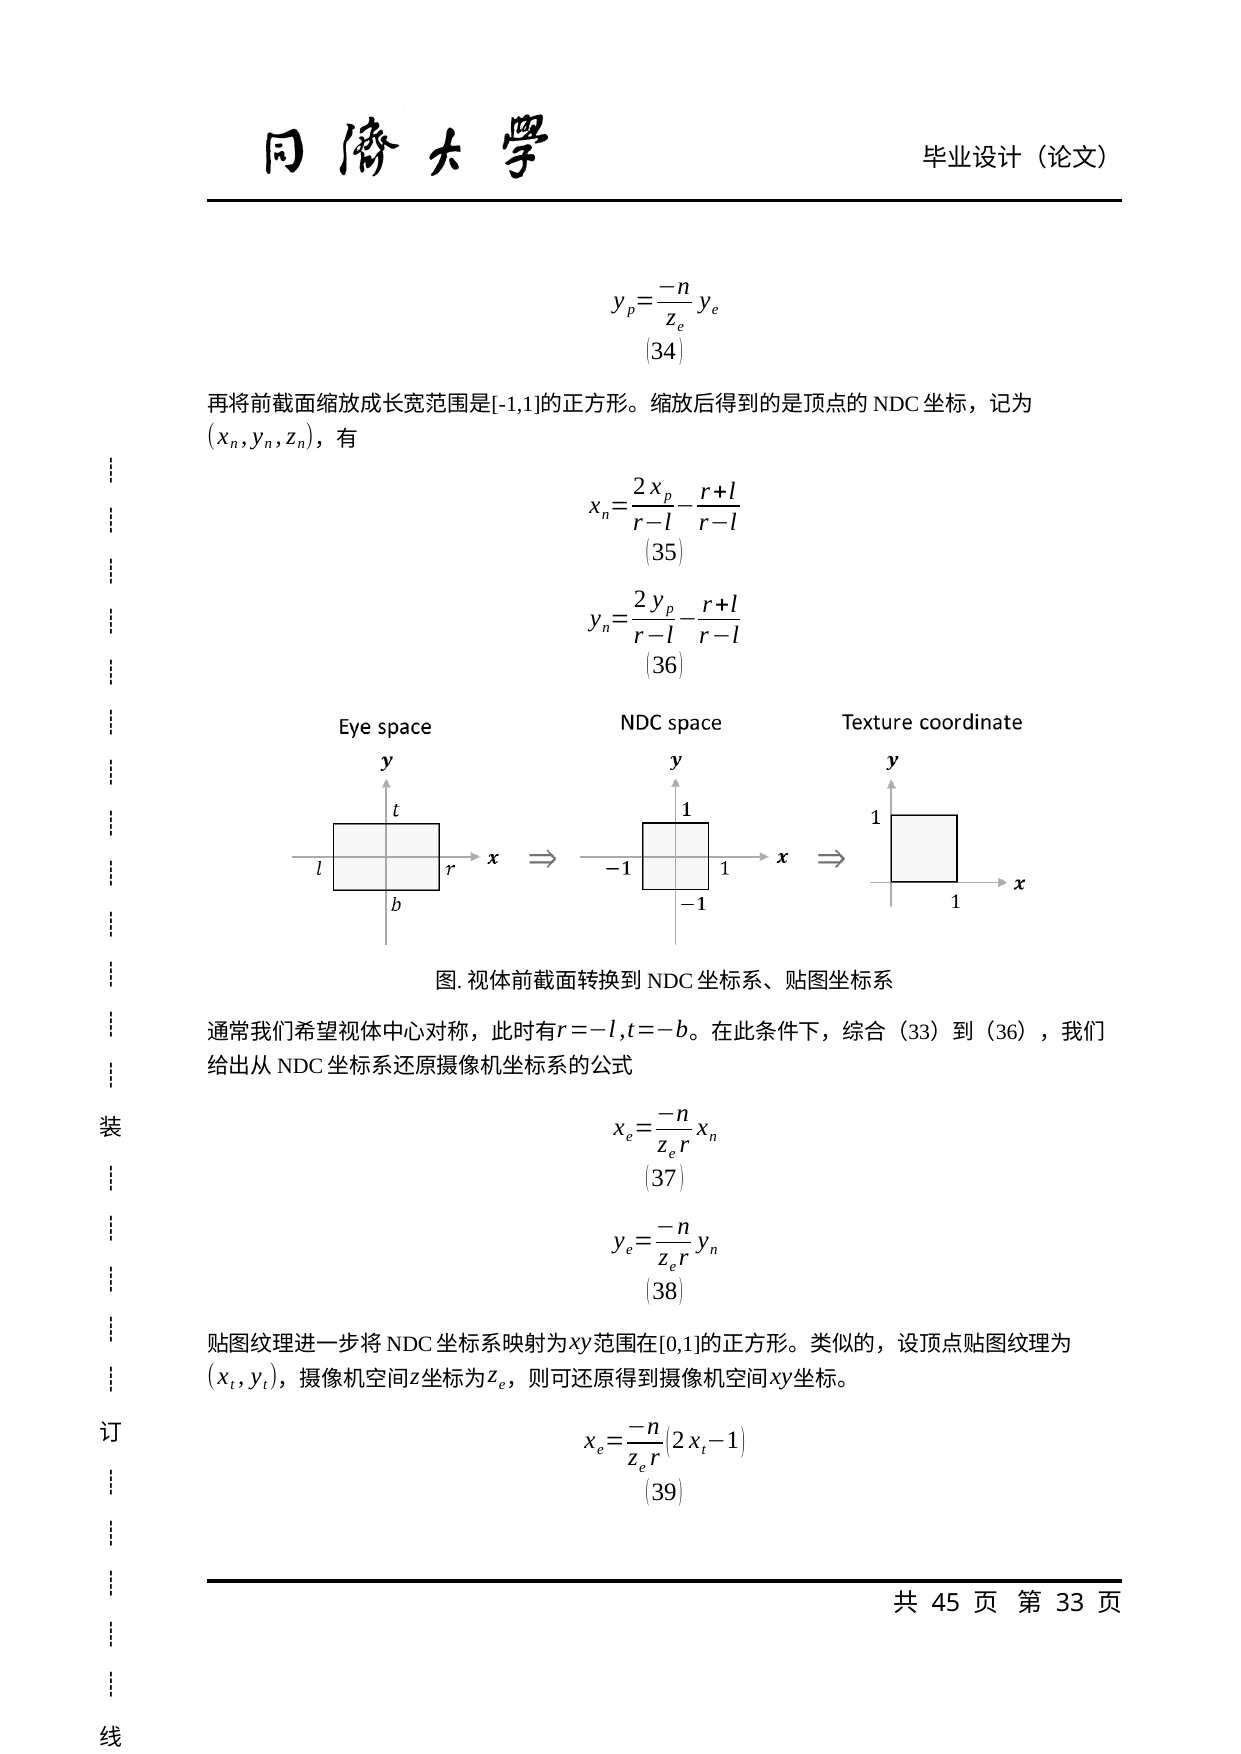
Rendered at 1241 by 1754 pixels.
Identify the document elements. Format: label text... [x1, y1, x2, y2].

text 贴图纹理进一步将NDC坐标系映射为范围在[0,1]的正方形。类似的，设顶点贴图纹理为，摄像机空间坐标为，则可还原得到摄像机空间坐标。 [207, 1326, 1122, 1393]
text 图. 视体前截面转换到NDC坐标系、贴图坐标系 [207, 963, 1122, 995]
picture [244, 106, 566, 185]
text 通常我们希望视体中心对称，此时有。在此条件下，综合（33）到（36），我们给出从NDC坐标系还原摄像机坐标系的公式 [207, 1014, 1122, 1080]
picture [291, 699, 1038, 945]
text 再将前截面缩放成长宽范围是[-1,1]的正方形。缩放后得到的是顶点的NDC坐标，记为，有 [207, 386, 1122, 453]
